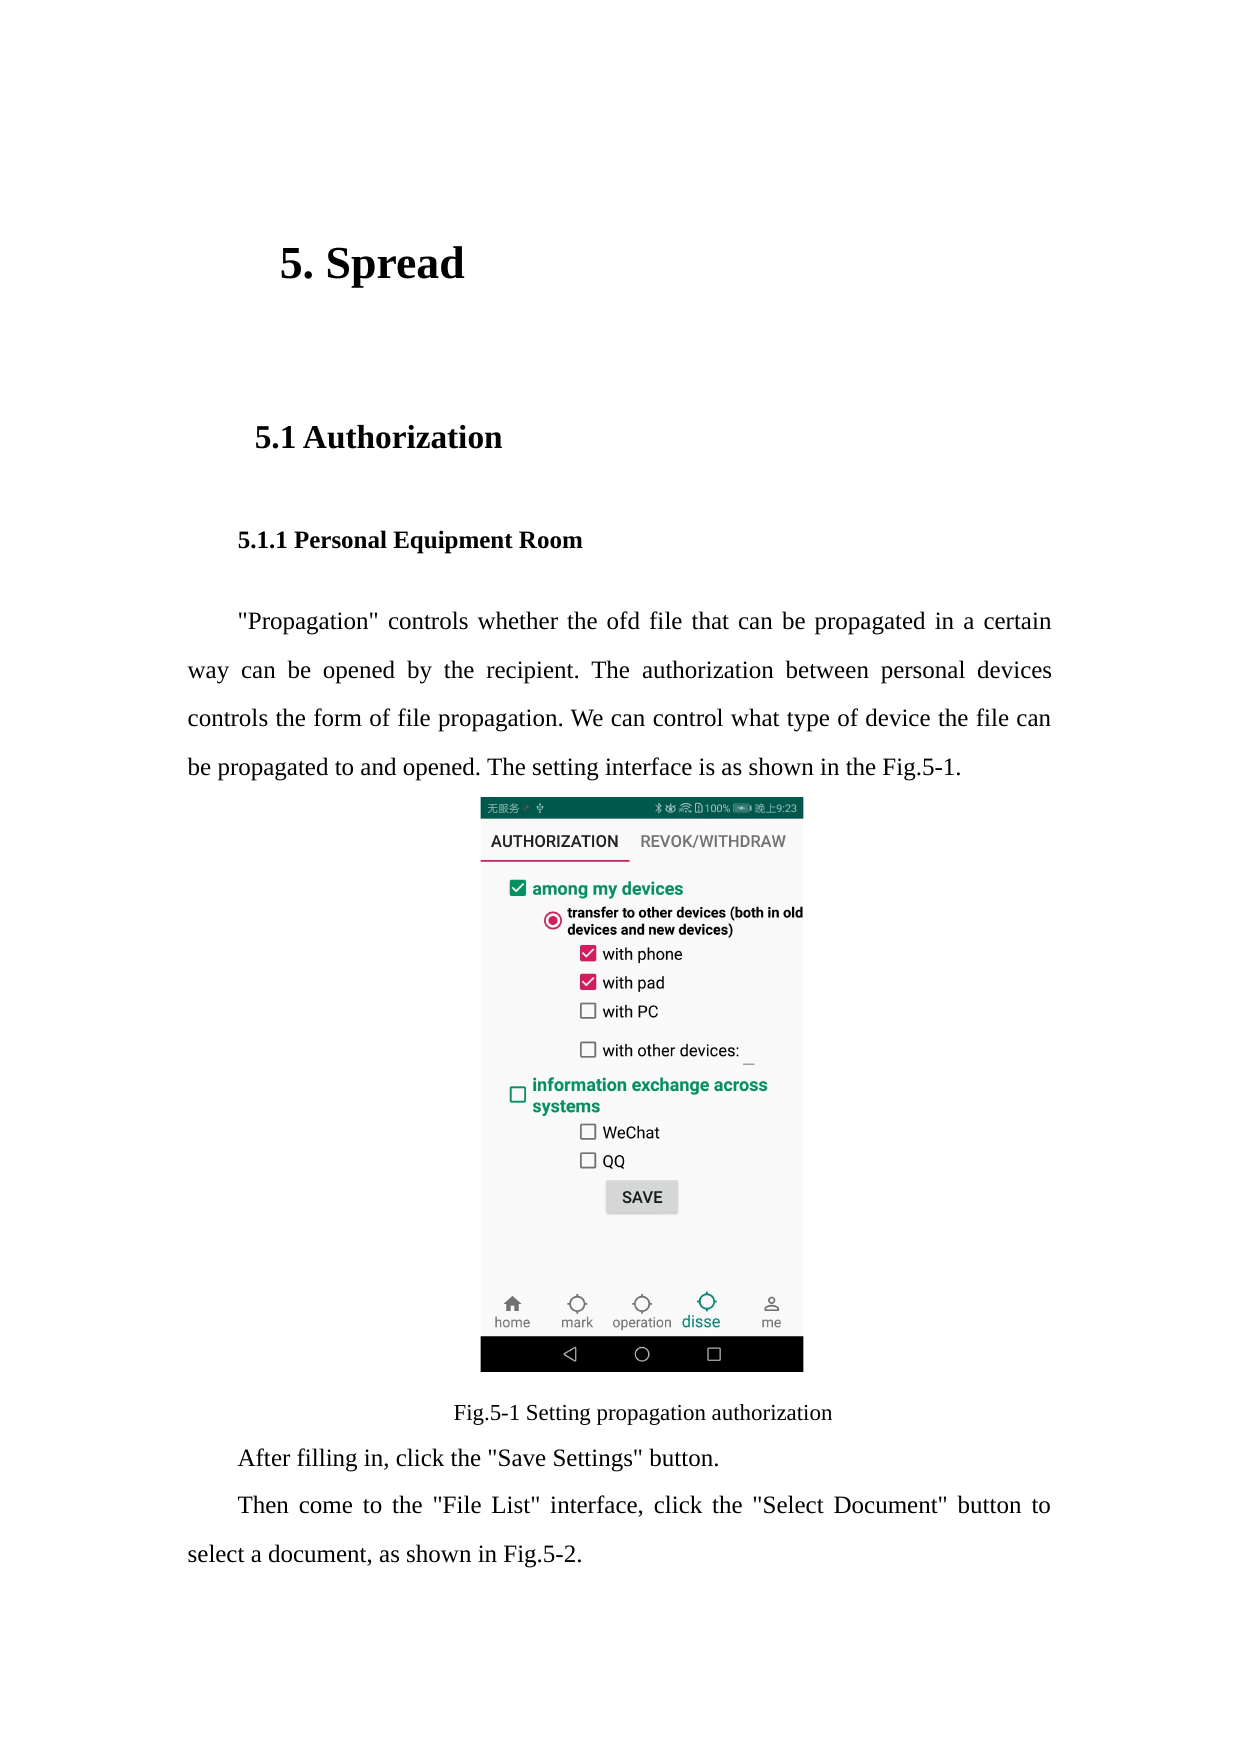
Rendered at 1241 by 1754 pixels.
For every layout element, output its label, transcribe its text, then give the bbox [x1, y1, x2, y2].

text Then come to the "File List" interface, click the "Select Document" button to select a document, as shown in Fig.5-2. [187, 1488, 1053, 1569]
text Fig.5-1 Setting propagation authorization [187, 1396, 1053, 1428]
text 5.1 Authorization [187, 403, 1053, 468]
text 5.1.1 Personal Equipment Room [187, 523, 1053, 556]
picture [480, 797, 804, 1372]
text 5. Spread [187, 230, 1053, 295]
text After filling in, click the "Save Settings" button. [187, 1441, 1053, 1474]
text "Propagation" controls whether the ofd file that can be propagated in a certain way can be opened by the recipient. The authorization between personal devices controls the form of file propagation. We can control what type of device the file can be propagated to and opened. The setting interface is as shown in the Fig.5-1. [187, 604, 1053, 783]
